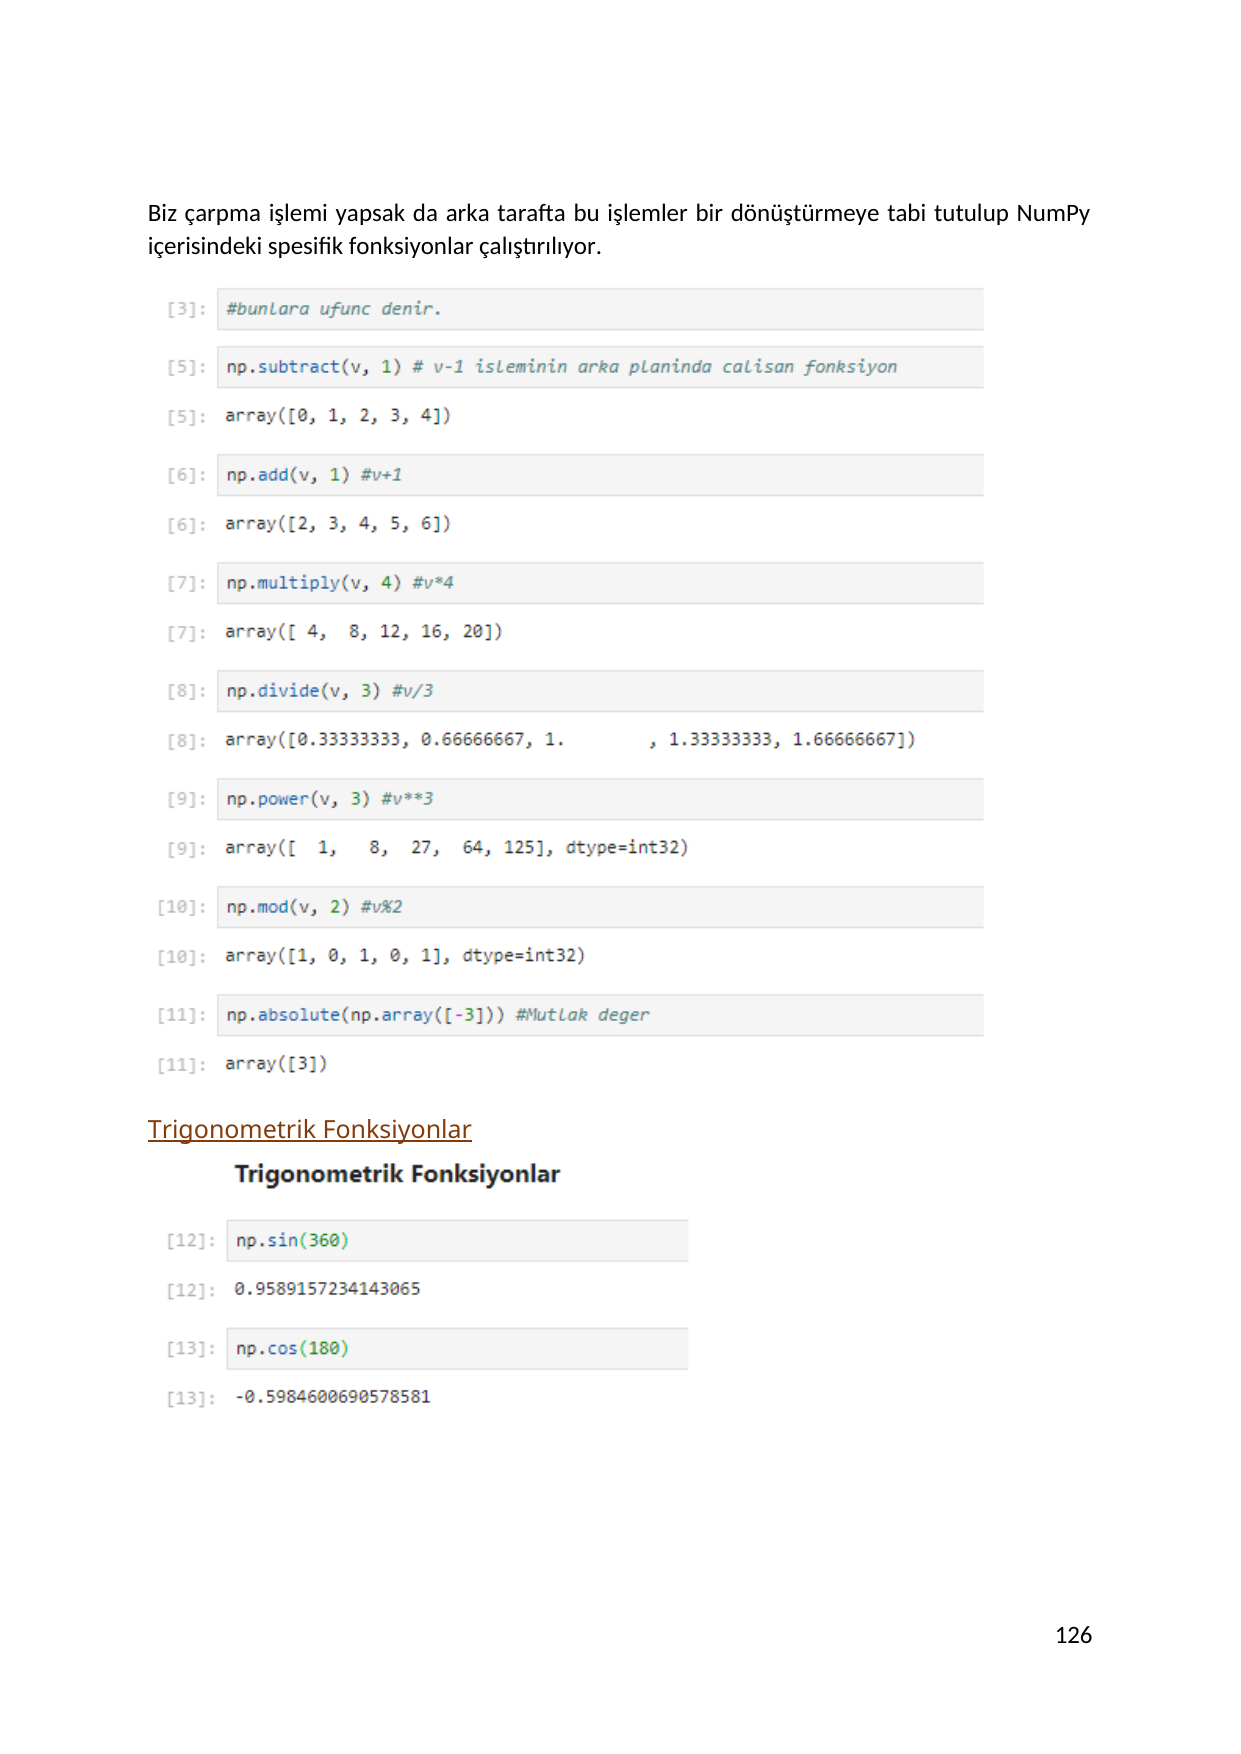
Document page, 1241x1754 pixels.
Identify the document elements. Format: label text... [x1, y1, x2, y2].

picture [147, 1148, 689, 1428]
text Biz çarpma işlemi yapsak da arka tarafta bu işlemler bir dönüştürmeye tabi tutulup NumPy içerisindeki spesifik fonksiyonlar çalıştırılıyor. [148, 197, 1092, 261]
subtitle Trigonometrik Fonksiyonlar [148, 1111, 1092, 1145]
picture [147, 279, 984, 1093]
